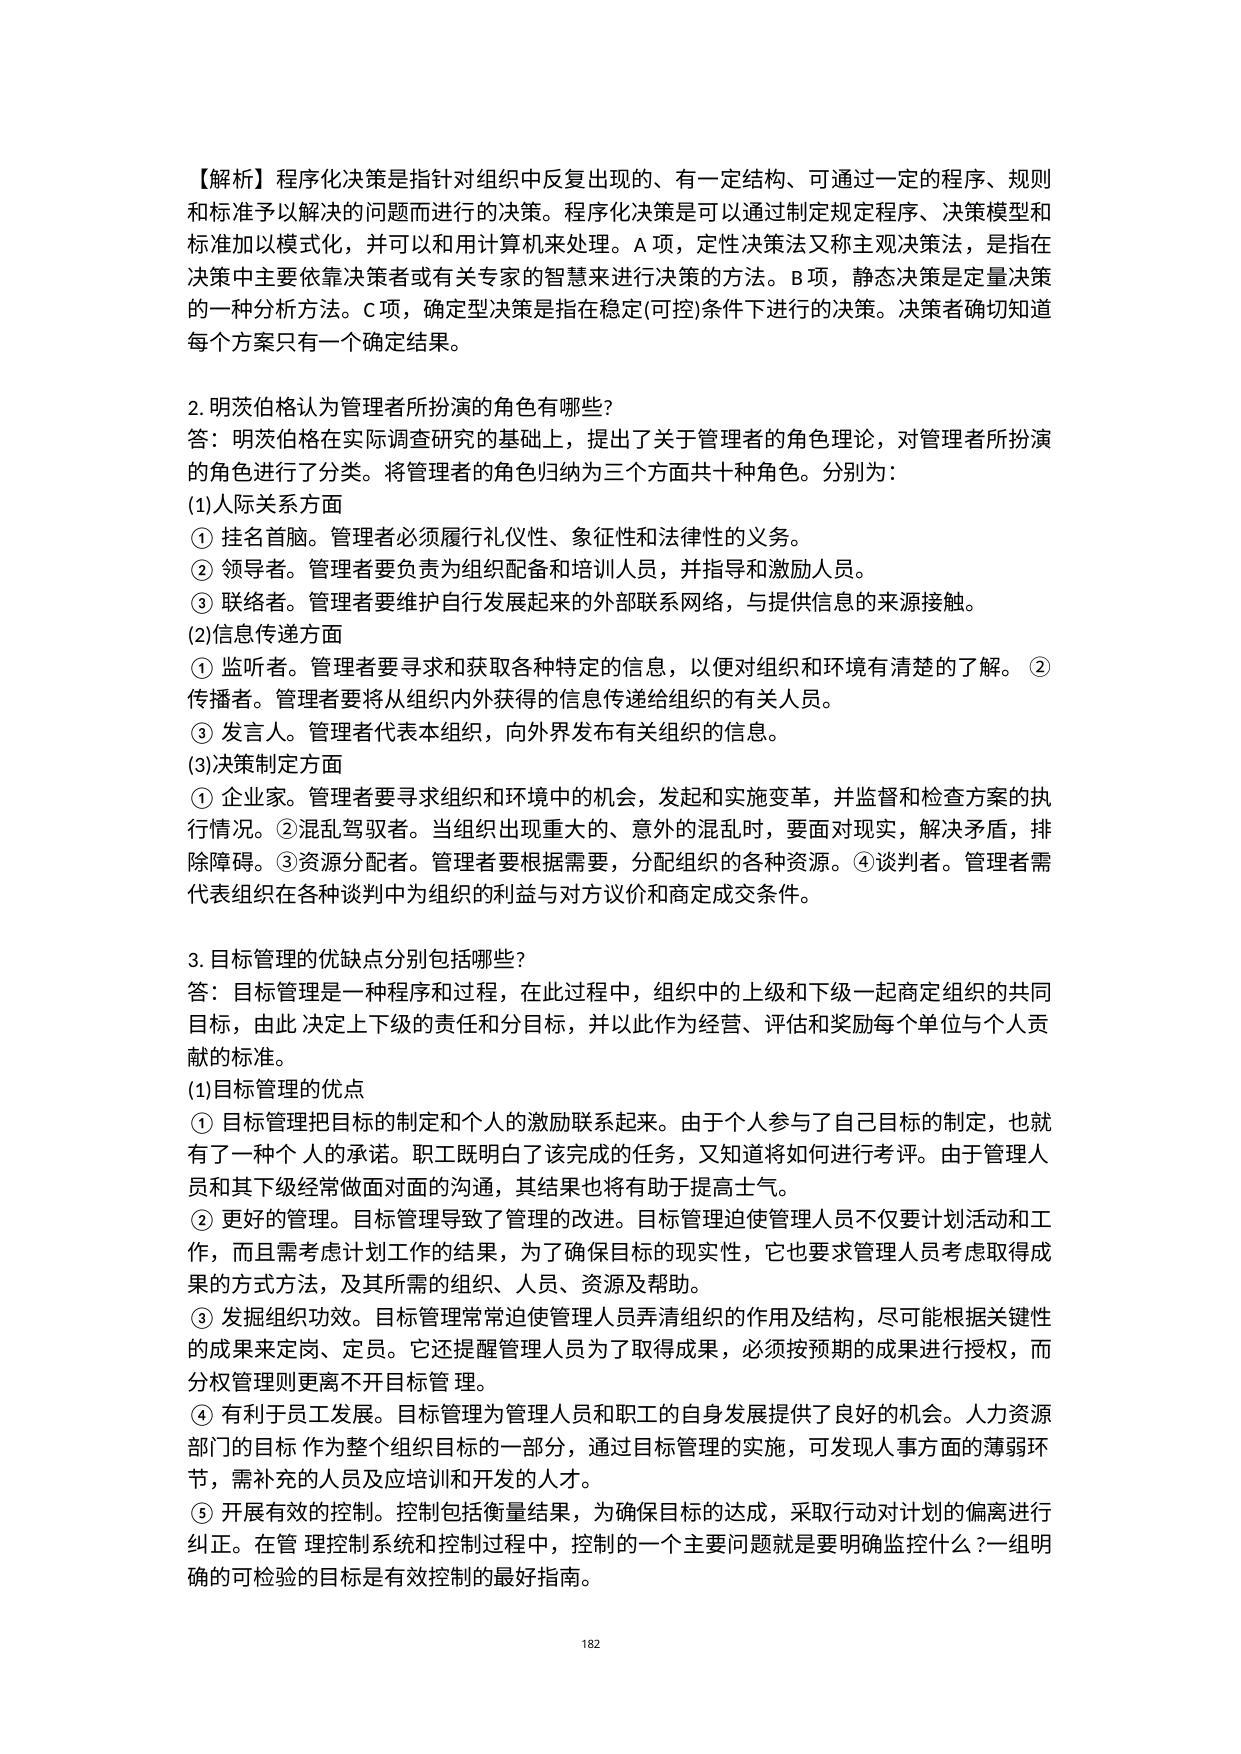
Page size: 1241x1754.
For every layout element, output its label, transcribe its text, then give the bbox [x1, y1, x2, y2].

text ②领导者。管理者要负责为组织配备和培训人员，并指导和激励人员。 [187, 552, 1053, 584]
text (3)决策制定方面 [187, 747, 1053, 779]
text (1)人际关系方面 [187, 487, 1053, 519]
text ③发言人。管理者代表本组织，向外界发布有关组织的信息。 [187, 714, 1053, 747]
text ①监听者。管理者要寻求和获取各种特定的信息，以便对组织和环境有清楚的了解。 ②传播者。管理者要将从组织内外获得的信息传递给组织的有关人员。 [187, 649, 1053, 714]
text ③联络者。管理者要维护自行发展起来的外部联系网络，与提供信息的来源接触。 [187, 584, 1053, 617]
text ①企业家。管理者要寻求组织和环境中的机会，发起和实施变革，并监督和检查方案的执行情况。②混乱驾驭者。当组织出现重大的、意外的混乱时，要面对现实，解决矛盾，排除障碍。③资源分配者。管理者要根据需要，分配组织的各种资源。④谈判者。管理者需代表组织在各种谈判中为组织的利益与对方议价和商定成交条件。 [187, 779, 1053, 909]
text 答：明茨伯格在实际调查研究的基础上，提出了关于管理者的角色理论，对管理者所扮演的角色进行了分类。将管理者的角色归纳为三个方面共十种角色。分别为： [187, 422, 1053, 487]
text (1)目标管理的优点 [187, 1072, 1053, 1104]
text 答：目标管理是一种程序和过程，在此过程中，组织中的上级和下级一起商定组织的共同目标，由此 决定上下级的责任和分目标，并以此作为经营、评估和奖励每个单位与个人贡献的标准。 [187, 974, 1053, 1072]
text ⑤开展有效的控制。控制包括衡量结果，为确保目标的达成，采取行动对计划的偏离进行纠正。在管 理控制系统和控制过程中，控制的一个主要问题就是要明确监控什么?一组明确的可检验的目标是有效控制的最好指南。 [187, 1494, 1053, 1592]
text 3. 目标管理的优缺点分别包括哪些? [187, 942, 1053, 974]
text ①目标管理把目标的制定和个人的激励联系起来。由于个人参与了自己目标的制定，也就有了一种个 人的承诺。职工既明白了该完成的任务，又知道将如何进行考评。由于管理人员和其下级经常做面对面的沟通，其结果也将有助于提高士气。 [187, 1104, 1053, 1202]
text ②更好的管理。目标管理导致了管理的改进。目标管理迫使管理人员不仅要计划活动和工作，而且需考虑计划工作的结果，为了确保目标的现实性，它也要求管理人员考虑取得成果的方式方法，及其所需的组织、人员、资源及帮助。 [187, 1202, 1053, 1299]
text ①挂名首脑。管理者必须履行礼仪性、象征性和法律性的义务。 [187, 519, 1053, 552]
text (2)信息传递方面 [187, 617, 1053, 649]
text 2. 明茨伯格认为管理者所扮演的角色有哪些? [187, 389, 1053, 422]
text ④有利于员工发展。目标管理为管理人员和职工的自身发展提供了良好的机会。人力资源部门的目标 作为整个组织目标的一部分，通过目标管理的实施，可发现人事方面的薄弱环节，需补充的人员及应培训和开发的人才。 [187, 1397, 1053, 1494]
text 【解析】程序化决策是指针对组织中反复出现的、有一定结构、可通过一定的程序、规则和标准予以解决的问题而进行的决策。程序化决策是可以通过制定规定程序、决策模型和标准加以模式化，并可以和用计算机来处理。A 项，定性决策法又称主观决策法，是指在决策中主要依靠决策者或有关专家的智慧来进行决策的方法。B项，静态决策是定量决策的一种分析方法。C项，确定型决策是指在稳定(可控)条件下进行的决策。决策者确切知道每个方案只有一个确定结果。 [187, 162, 1053, 357]
text ③发掘组织功效。目标管理常常迫使管理人员弄清组织的作用及结构，尽可能根据关键性的成果来定岗、定员。它还提醒管理人员为了取得成果，必须按预期的成果进行授权，而分权管理则更离不开目标管 理。 [187, 1299, 1053, 1397]
